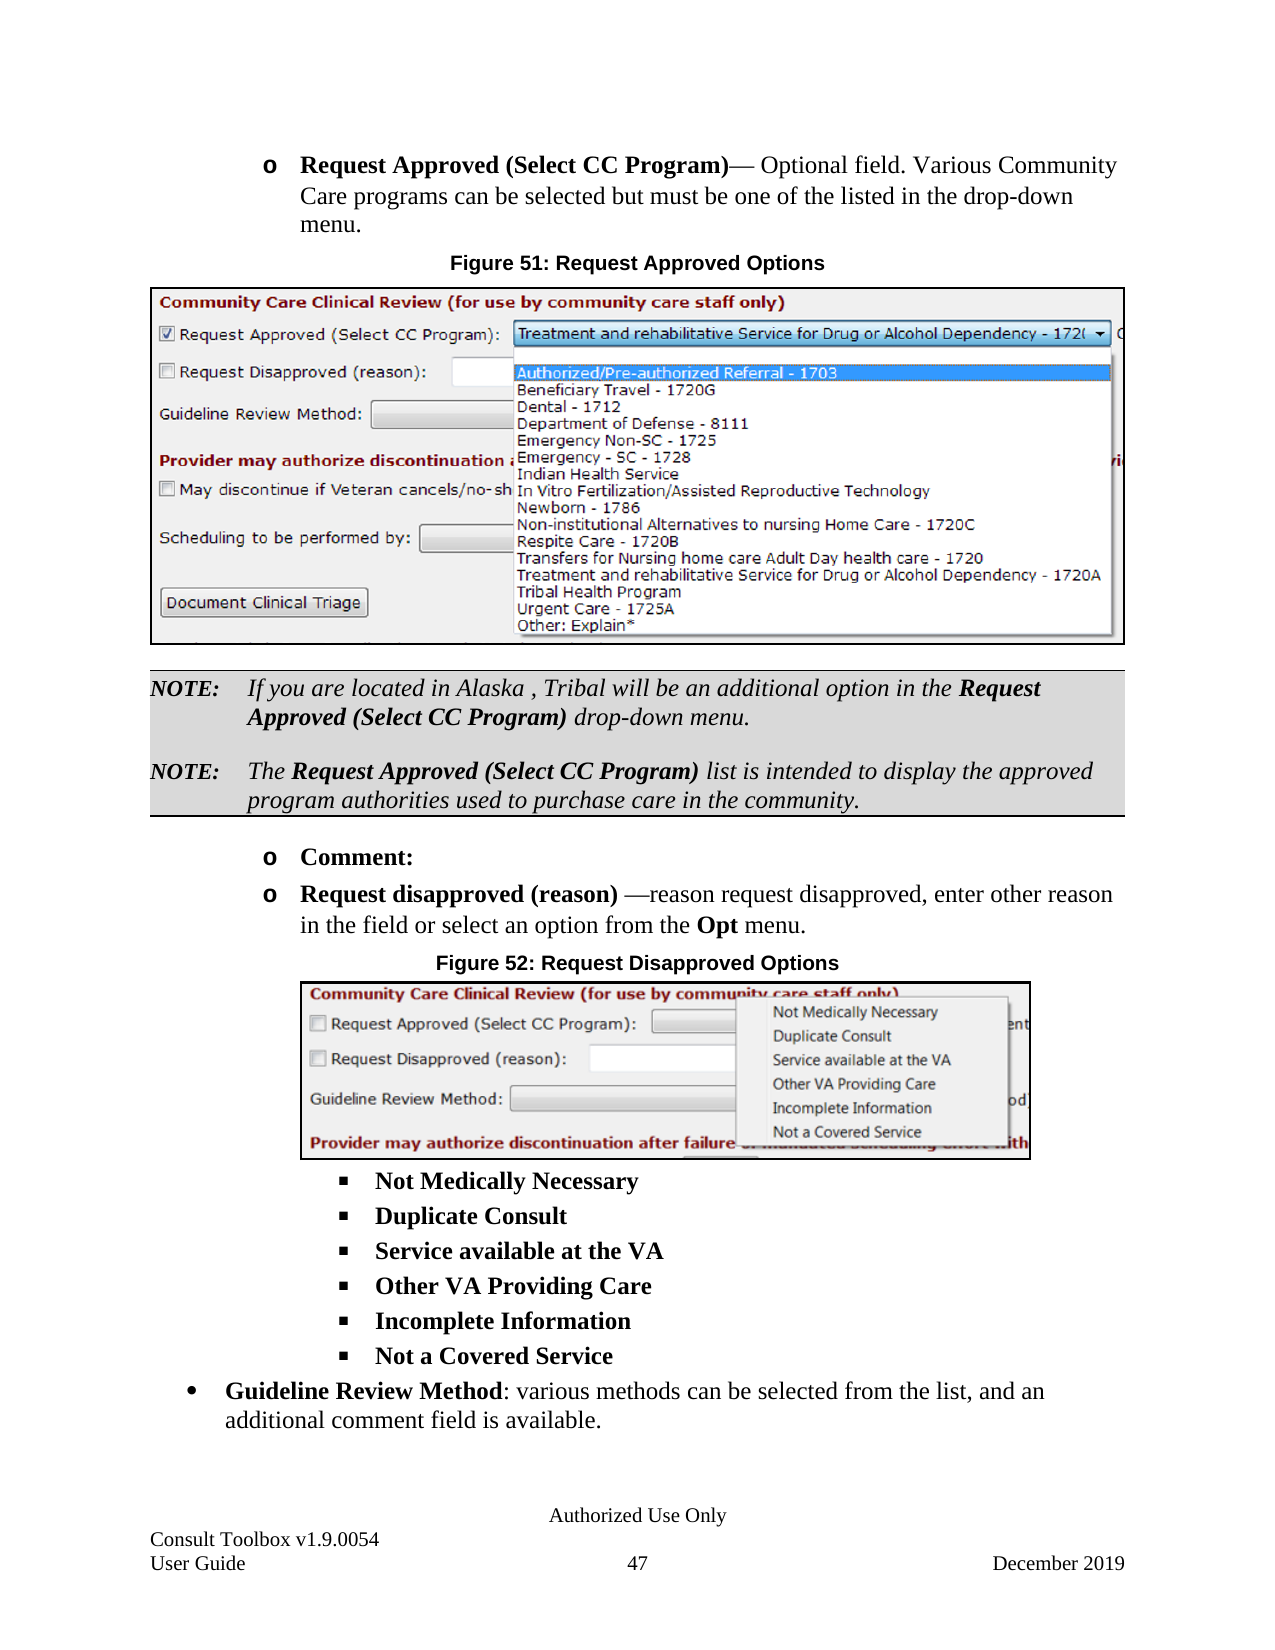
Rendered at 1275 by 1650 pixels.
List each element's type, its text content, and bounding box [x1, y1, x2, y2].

picture [302, 984, 1029, 1158]
text Figure 52: Request Disapproved Options [150, 951, 1125, 975]
text Comment: [262, 842, 1125, 873]
text If you are located in Alaska , Tribal will be an additional option in the Request Approved (Select CC Program) drop-down menu. [150, 671, 1125, 731]
text Duplicate Consult [337, 1201, 1125, 1230]
text Other VA Providing Care [337, 1271, 1125, 1300]
picture [152, 289, 1123, 643]
text Request disapproved (reason) —reason request disapproved, enter other reason in the field or select an option from the Opt menu. [262, 879, 1125, 939]
text Guideline Review Method: various methods can be selected from the list, and an additional comment field is available. [187, 1376, 1125, 1434]
text Not Medically Necessary [337, 1166, 1125, 1195]
text Figure 51: Request Approved Options [150, 251, 1125, 275]
text Not a Covered Service [337, 1341, 1125, 1370]
text Request Approved (Select CC Program)— Optional field. Various Community Care programs can be selected but must be one of the listed in the drop-down menu. [262, 150, 1125, 238]
text Incomplete Information [337, 1306, 1125, 1335]
text The Request Approved (Select CC Program) list is intended to display the approved program authorities used to purchase care in the community. [150, 752, 1125, 815]
text Service available at the VA [337, 1236, 1125, 1265]
